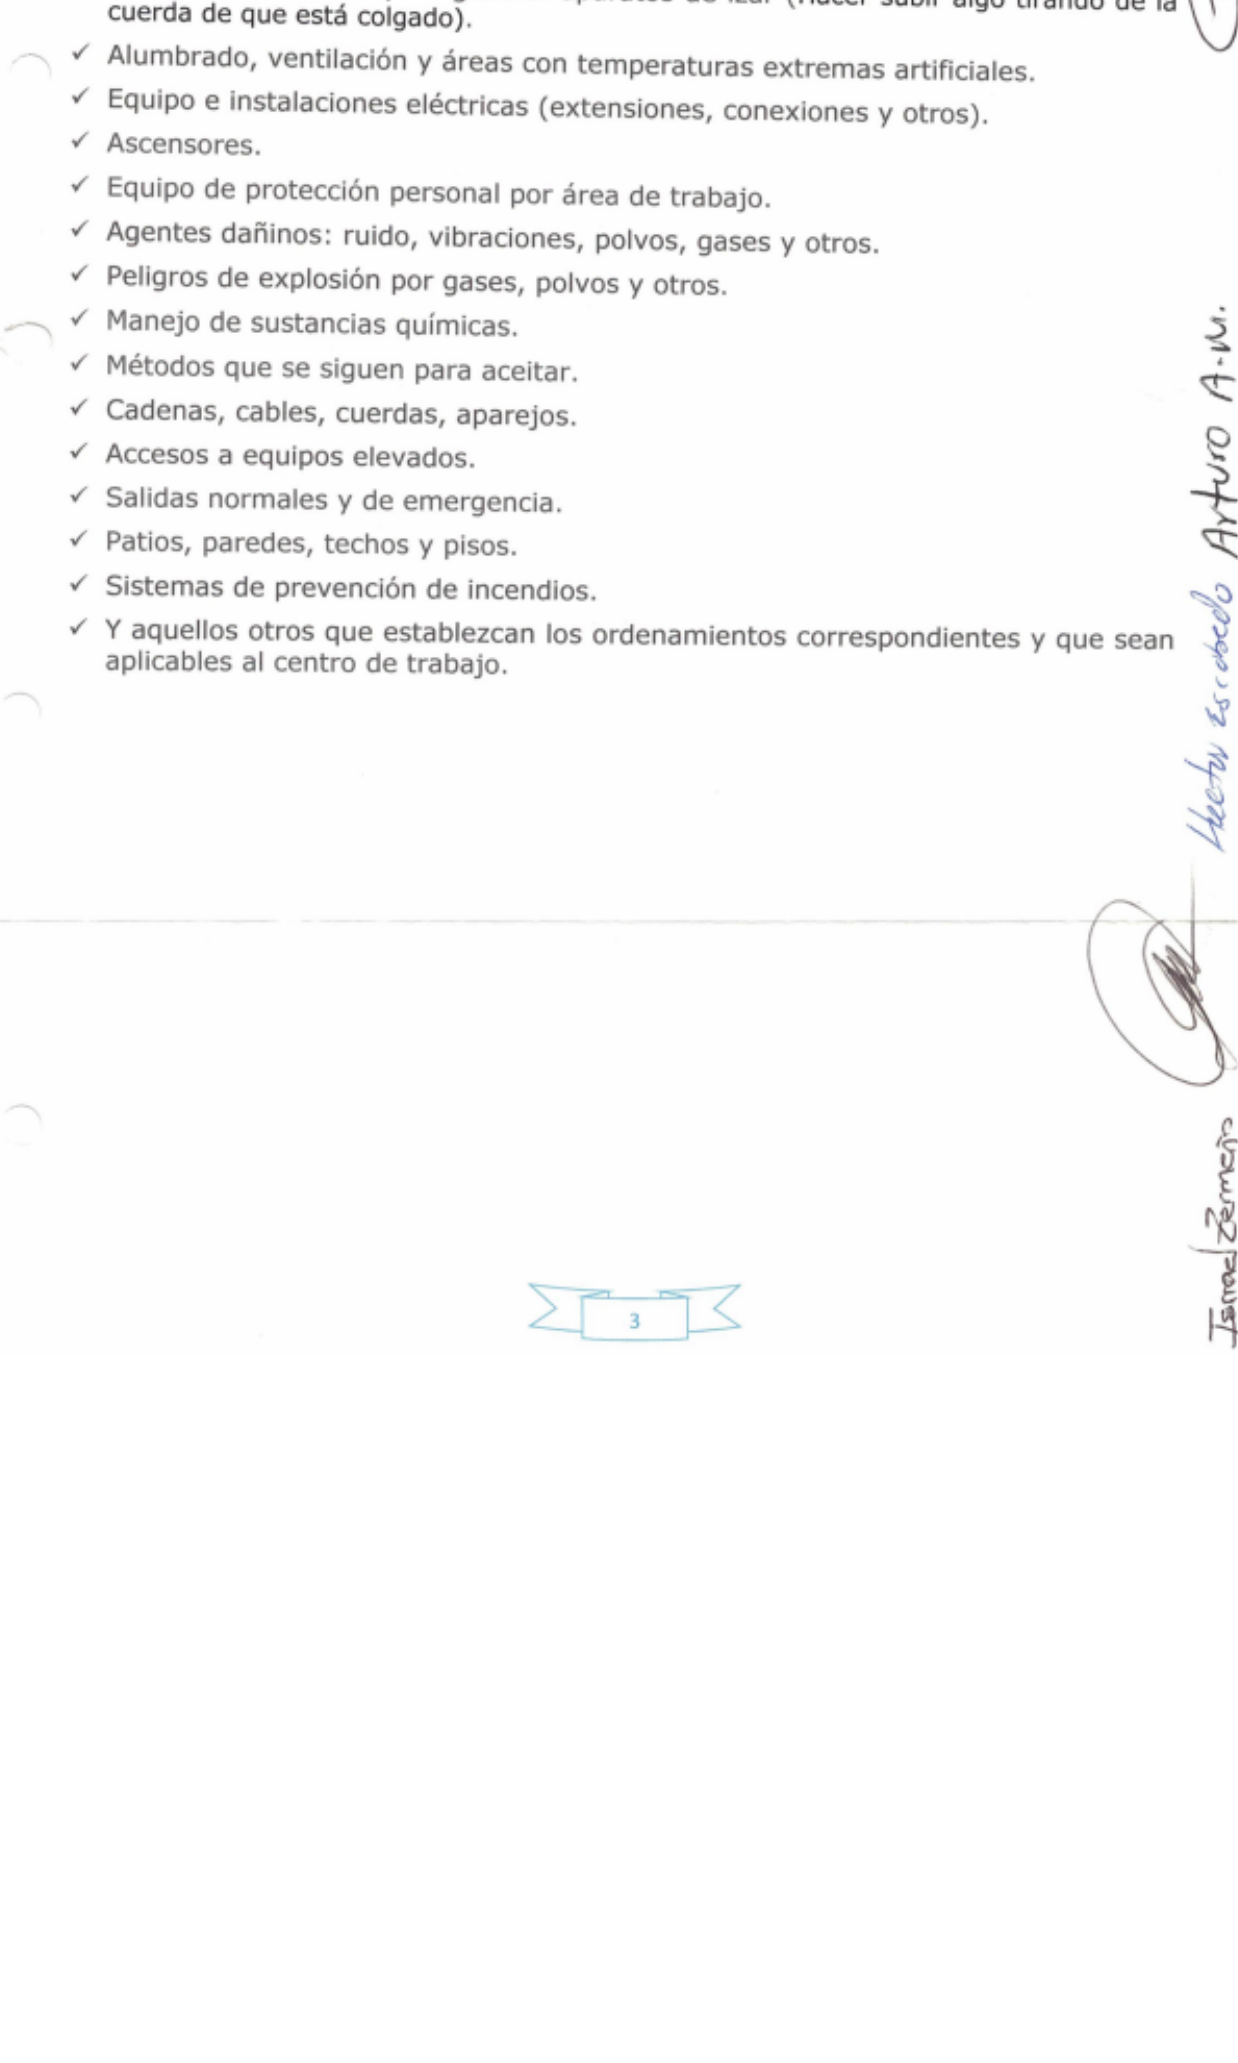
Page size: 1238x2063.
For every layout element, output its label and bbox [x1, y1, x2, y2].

picture [0, 0, 1238, 1354]
